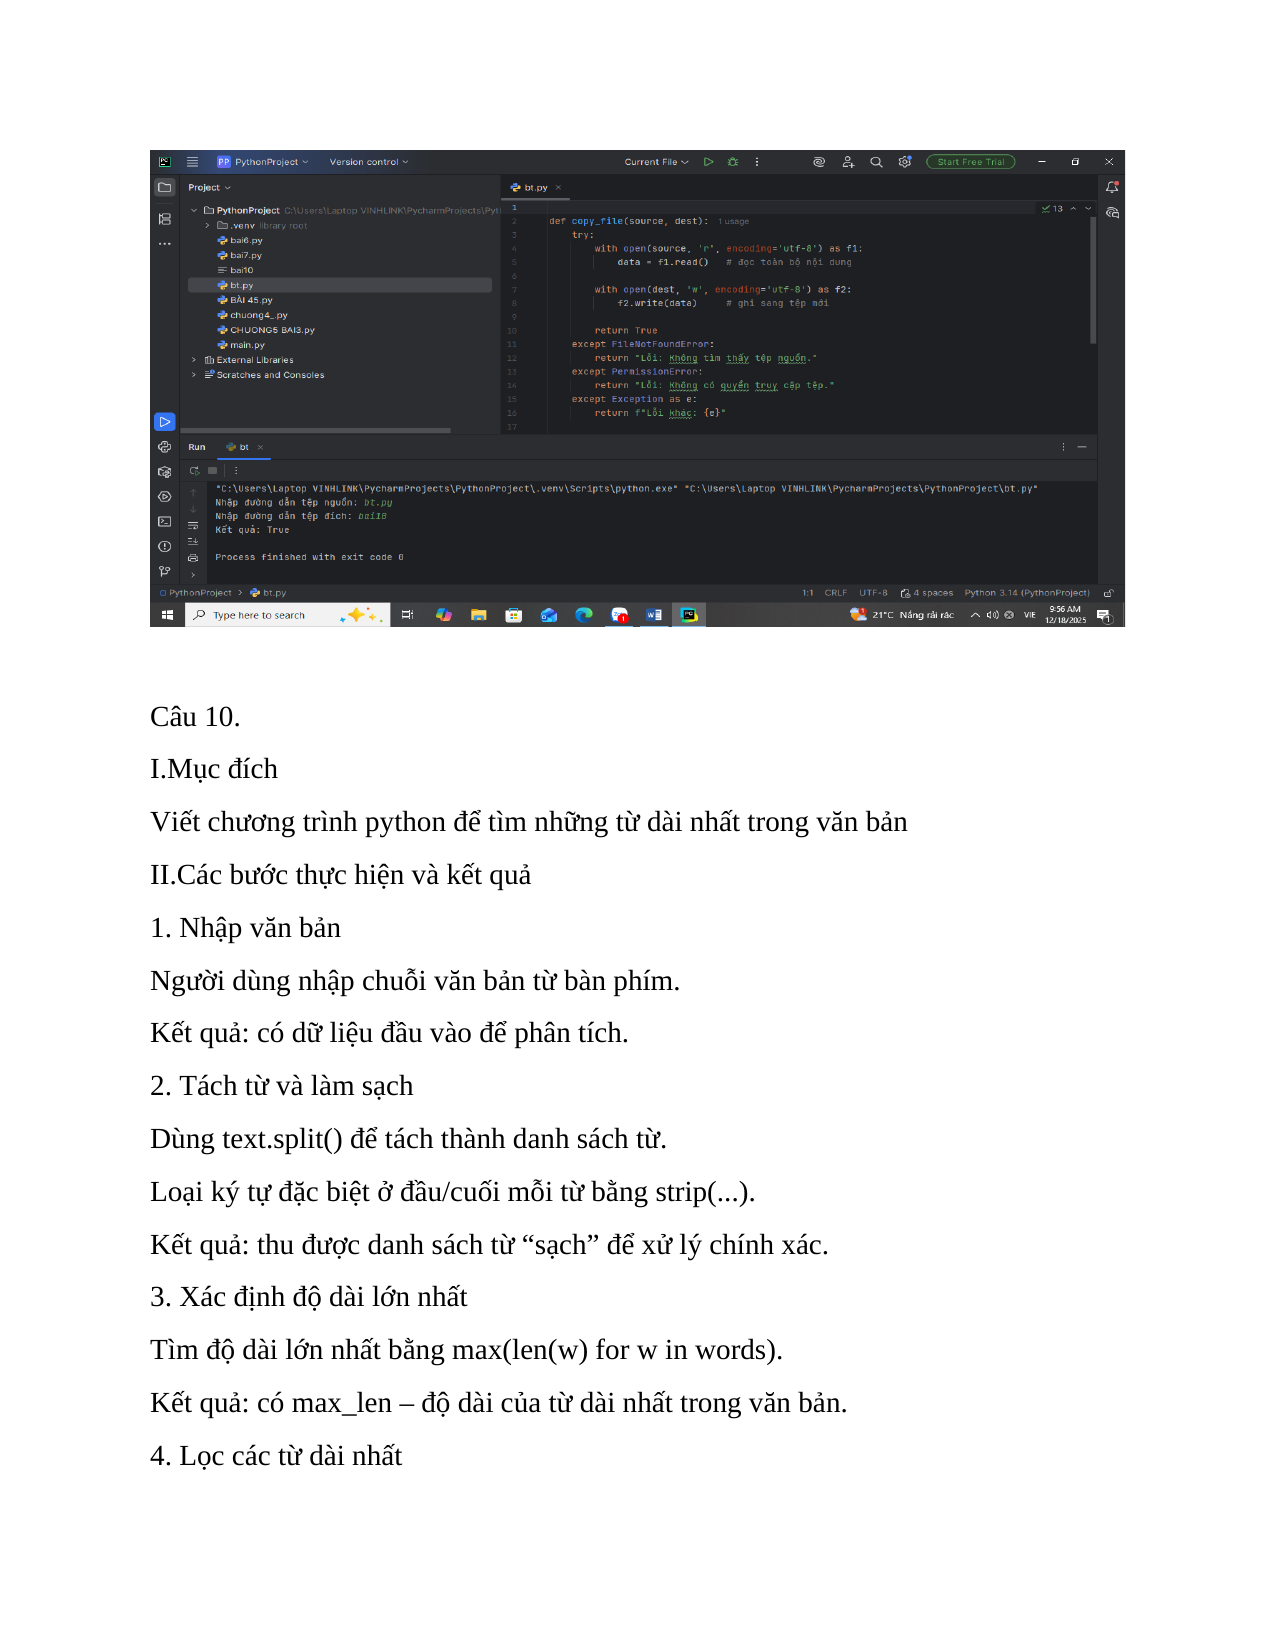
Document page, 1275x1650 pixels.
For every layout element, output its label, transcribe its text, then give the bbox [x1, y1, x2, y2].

picture [150, 150, 1125, 627]
text Dùng text.split() để tách thành danh sách từ. [150, 1121, 1125, 1155]
text Kết quả: có max_len – độ dài của từ dài nhất trong văn bản. [150, 1385, 1125, 1419]
text 1. Nhập văn bản [150, 910, 1125, 943]
text II.Các bước thực hiện và kết quả [150, 857, 1125, 891]
text 4. Lọc các từ dài nhất [150, 1438, 1125, 1472]
text Loại ký tự đặc biệt ở đầu/cuối mỗi từ bằng strip(...). [150, 1174, 1125, 1207]
text 3. Xác định độ dài lớn nhất [150, 1279, 1125, 1313]
text 2. Tách từ và làm sạch [150, 1068, 1125, 1102]
text Kết quả: có dữ liệu đầu vào để phân tích. [150, 1016, 1125, 1049]
text Viết chương trình python để tìm những từ dài nhất trong văn bản [150, 804, 1125, 838]
text Câu 10. [150, 699, 1125, 732]
text Kết quả: thu được danh sách từ “sạch” để xử lý chính xác. [150, 1227, 1125, 1260]
text I.Mục đích [150, 751, 1125, 785]
text Người dùng nhập chuỗi văn bản từ bàn phím. [150, 963, 1125, 996]
text Tìm độ dài lớn nhất bằng max(len(w) for w in words). [150, 1332, 1125, 1366]
